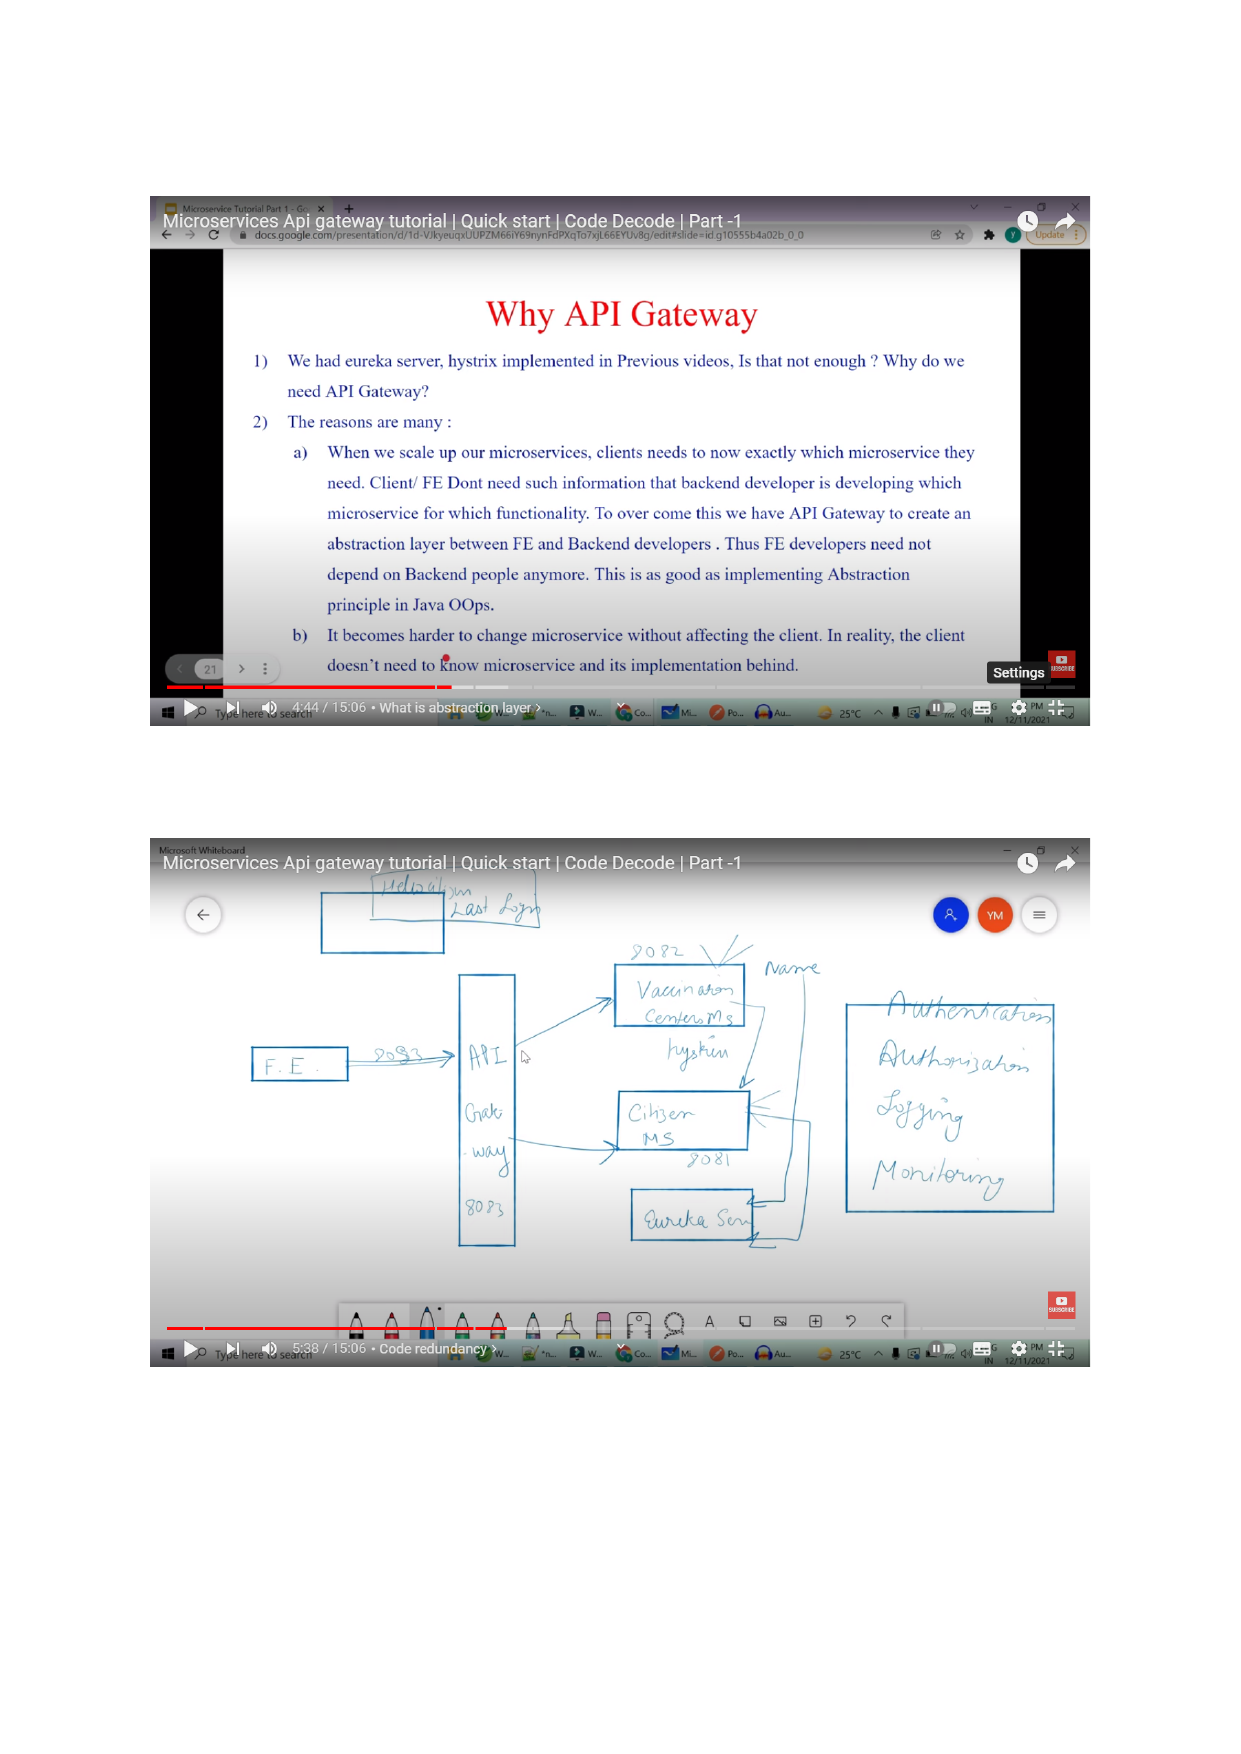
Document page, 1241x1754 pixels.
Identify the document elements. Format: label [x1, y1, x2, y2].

picture [150, 196, 1091, 726]
picture [150, 838, 1091, 1367]
